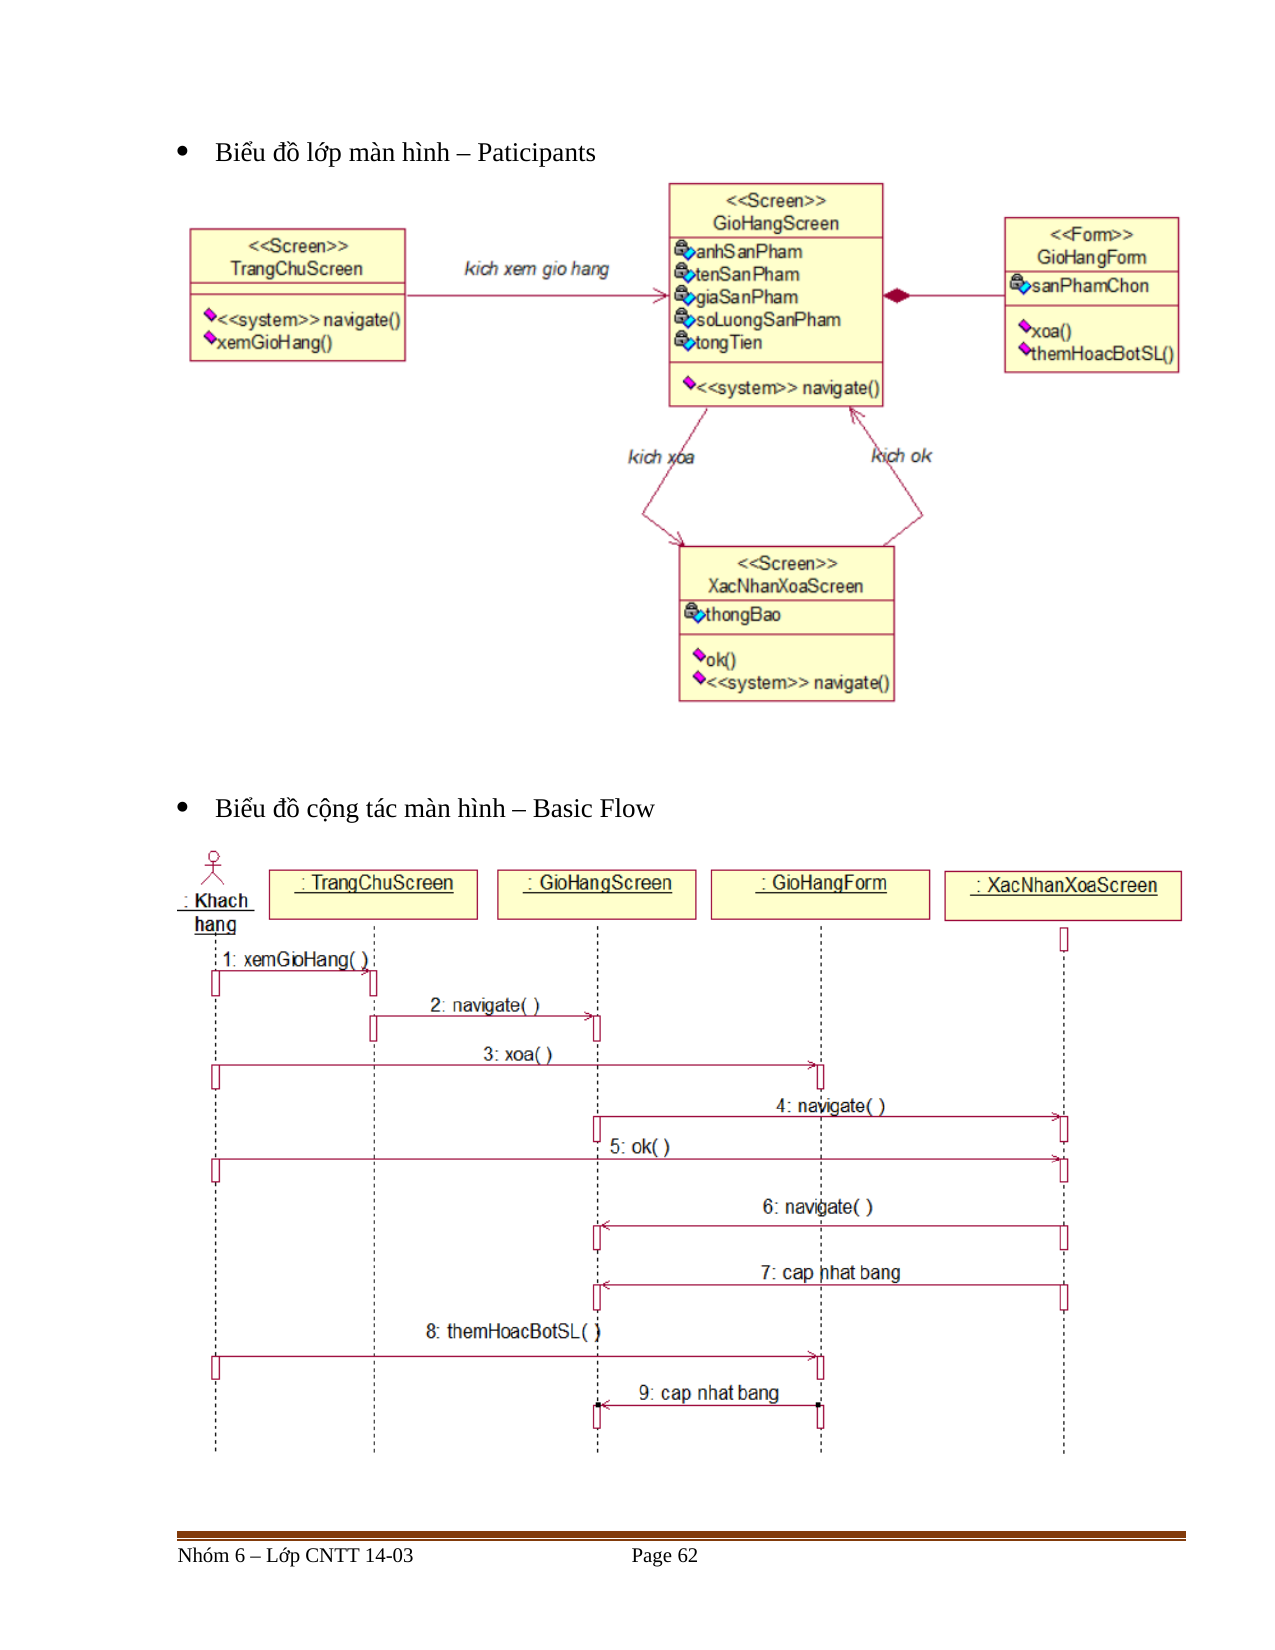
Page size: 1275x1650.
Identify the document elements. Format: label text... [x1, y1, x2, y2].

list Biểu đồ cộng tác màn hình – Basic Flow [177, 790, 1186, 823]
picture [177, 172, 1187, 707]
picture [177, 844, 1187, 1480]
list Biểu đồ lớp màn hình – Paticipants [177, 134, 1186, 167]
